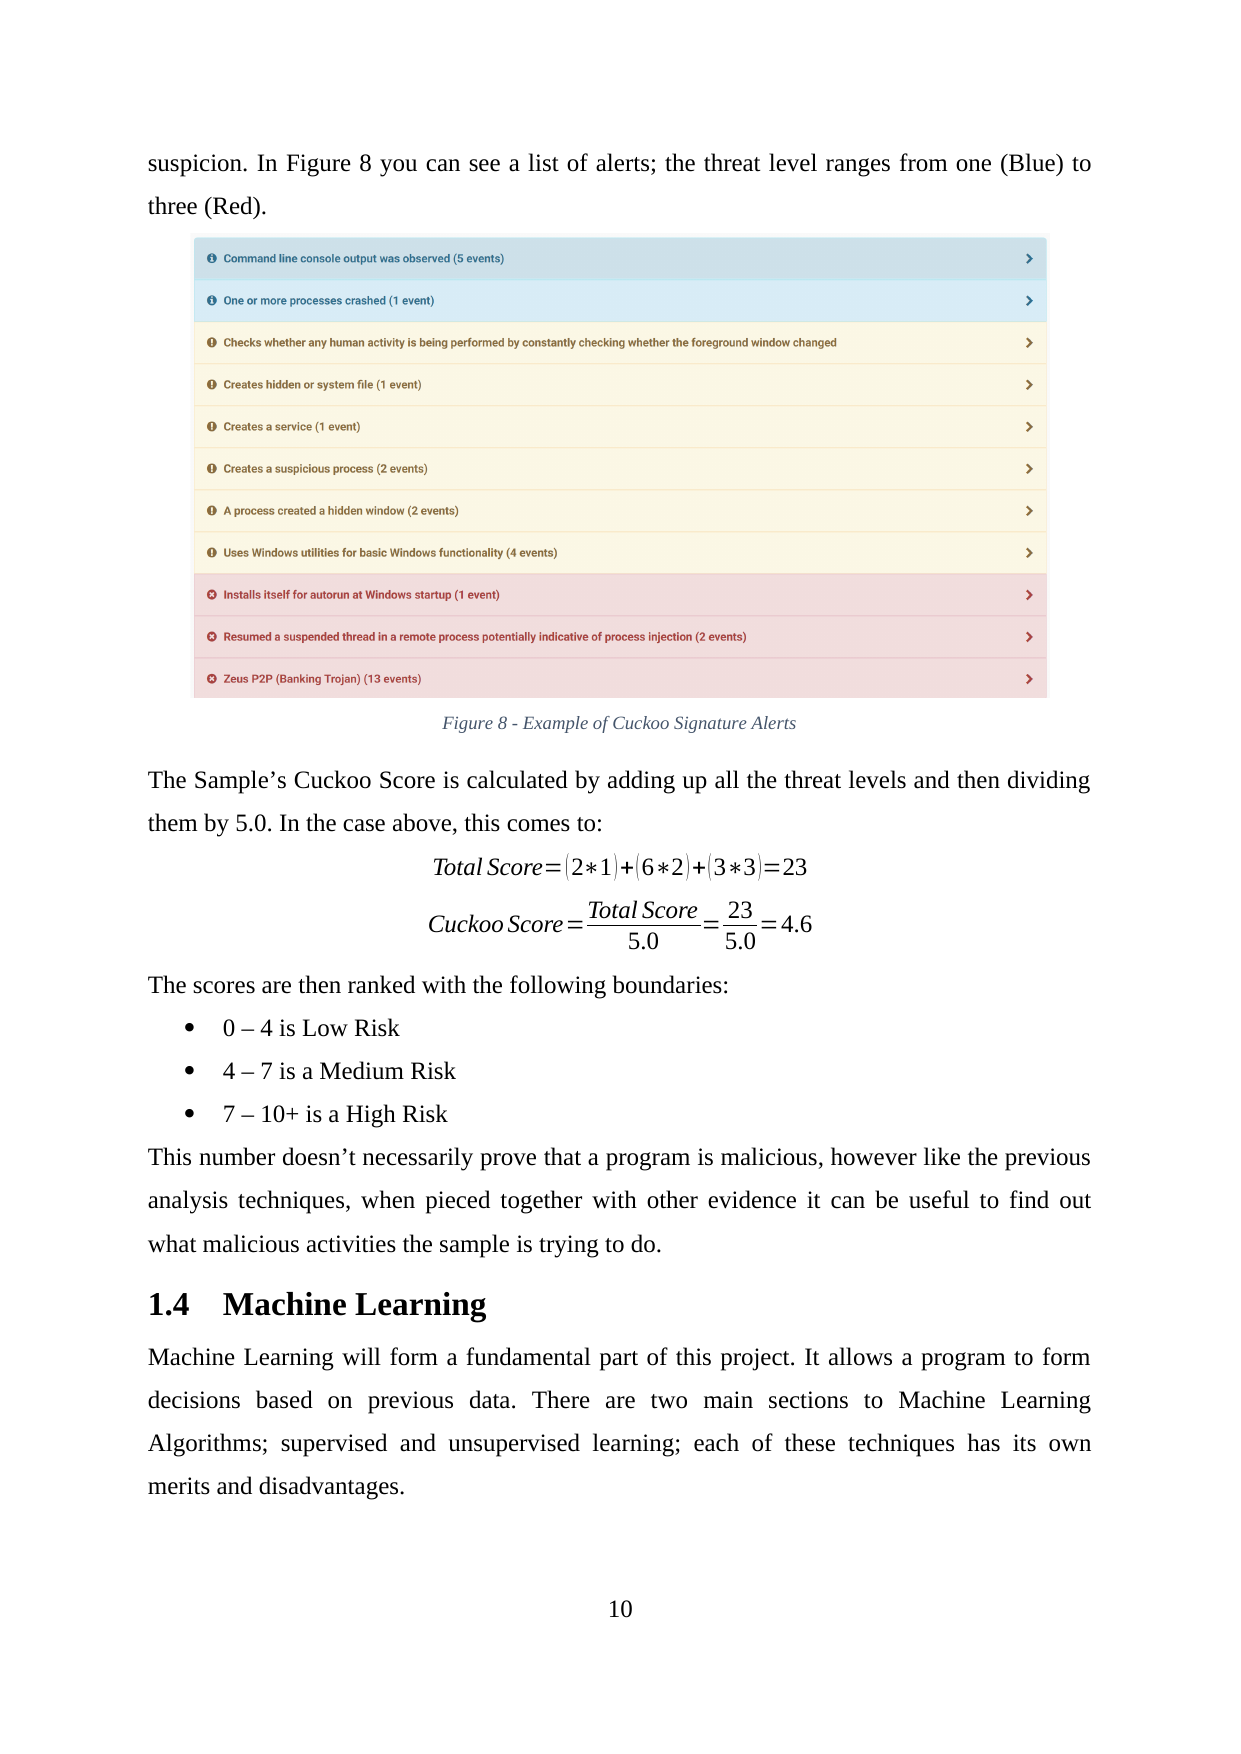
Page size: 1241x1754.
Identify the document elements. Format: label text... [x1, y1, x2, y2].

list 7 – 10+ is a High Risk [185, 1099, 1092, 1128]
text Machine Learning will form a fundamental part of this project. It allows a program to form decisions based on previous data. There are two main sections to Machine Learning Algorithms; supervised and unsupervised learning; each of these techniques has its own merits and disadvantages. [148, 1342, 1092, 1500]
text Figure 8 - Example of Cuckoo Signature Alerts [148, 712, 1092, 734]
text This number doesn’t necessarily prove that a program is malicious, however like the previous analysis techniques, when pieced together with other evidence it can be useful to find out what malicious activities the sample is trying to do. [148, 1142, 1092, 1257]
subtitle Machine Learning [148, 1284, 1092, 1323]
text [148, 148, 1092, 219]
picture [190, 233, 1050, 698]
text The Sample’s Cuckoo Score is calculated by adding up all the threat levels and then dividing them by 5.0. In the case above, this comes to: [148, 765, 1092, 837]
list 4 – 7 is a Medium Risk [185, 1056, 1092, 1085]
list 0 – 4 is Low Risk [185, 1013, 1092, 1042]
text The scores are then ranked with the following boundaries: [148, 970, 1092, 999]
